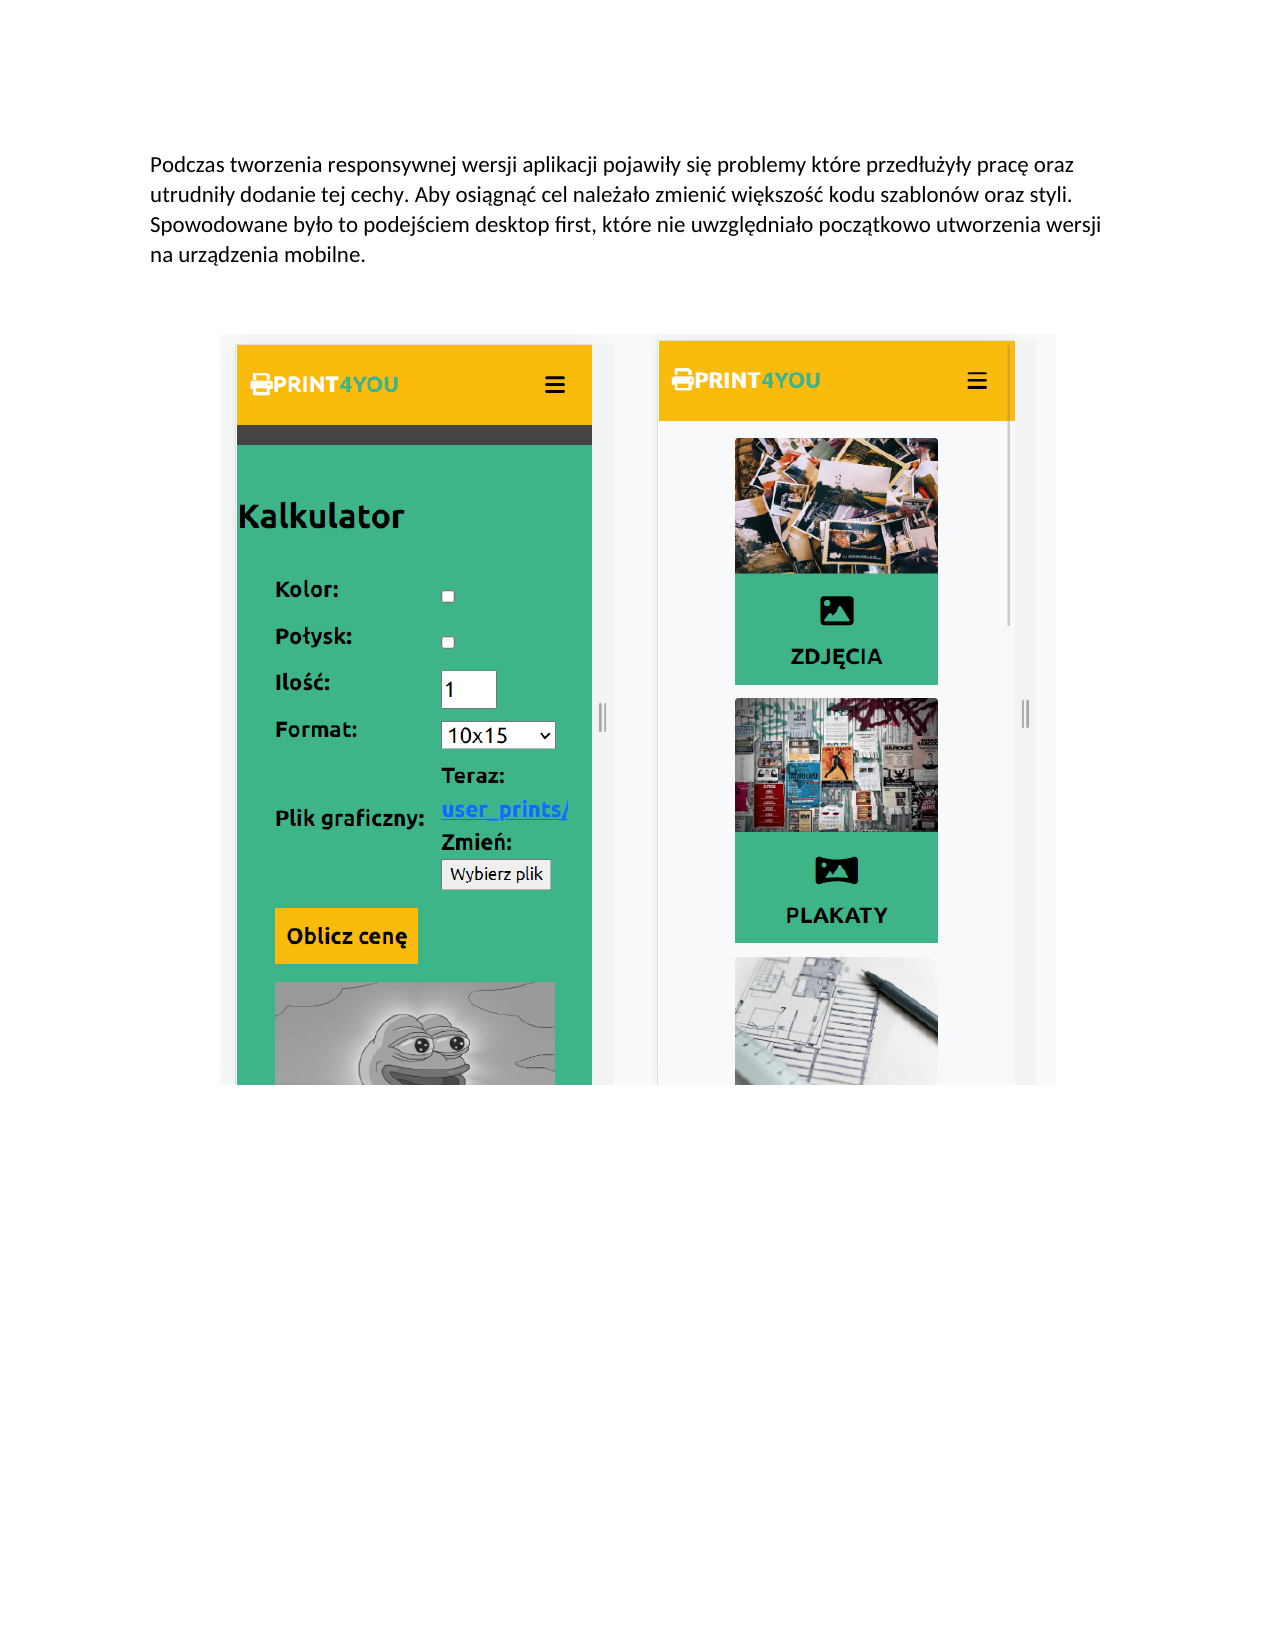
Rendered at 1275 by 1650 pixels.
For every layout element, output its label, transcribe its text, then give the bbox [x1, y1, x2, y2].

text Podczas tworzenia responsywnej wersji aplikacji pojawiły się problemy które przedłużyły pracę oraz utrudniły dodanie tej cechy. Aby osiągnąć cel należało zmienić większość kodu szablonów oraz styli. Spowodowane było to podejściem desktop first, które nie uwzględniało początkowo utworzenia wersji na urządzenia mobilne. [150, 150, 1125, 269]
picture [219, 334, 1056, 1085]
